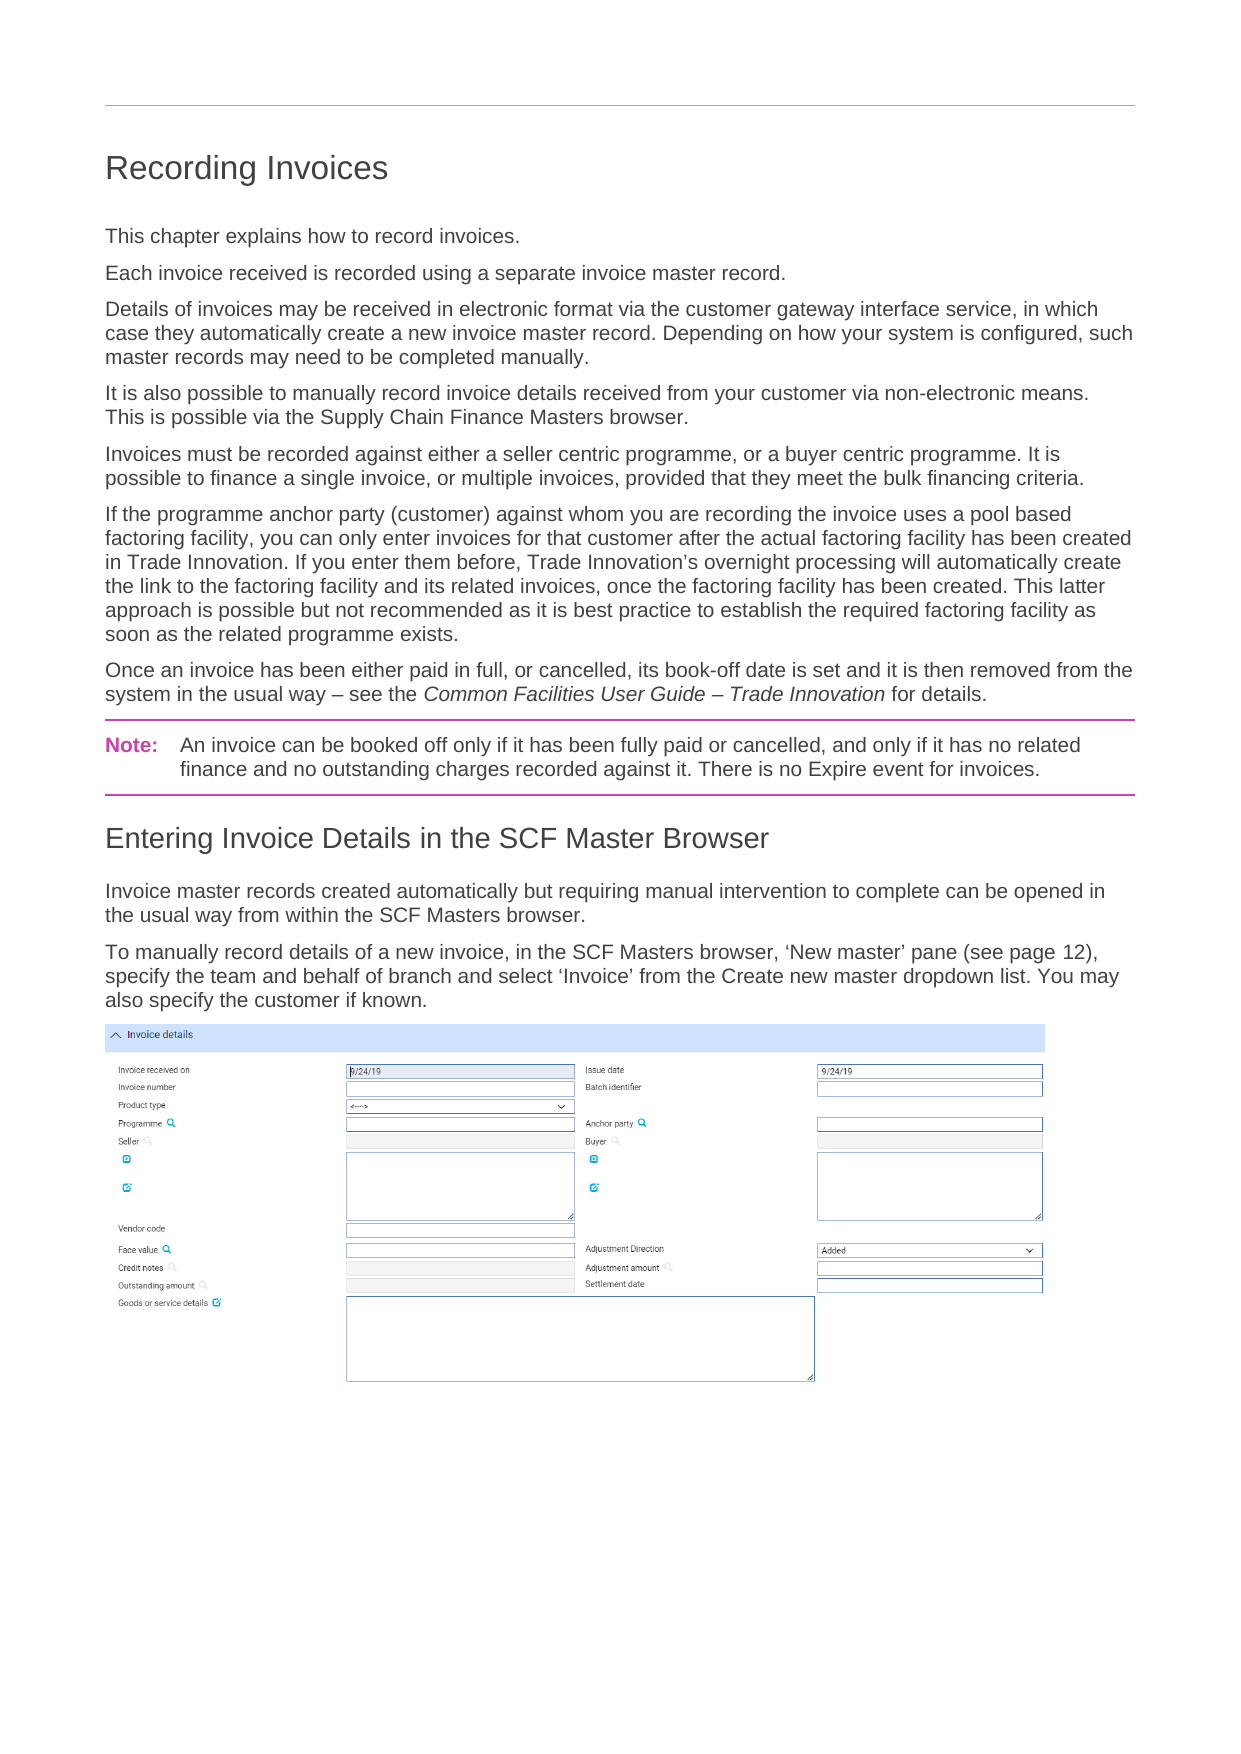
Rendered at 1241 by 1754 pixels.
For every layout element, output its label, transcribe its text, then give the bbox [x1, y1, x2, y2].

text To manually record details of a new invoice, in the SCF Masters browser, ‘New master’ pane (see page 12), specify the team and behalf of branch and select ‘Invoice’ from the Create new master dropdown list. You may also specify the customer if known. [105, 940, 1135, 1012]
picture [105, 1024, 1046, 1387]
text An invoice can be booked off only if it has been fully paid or cancelled, and only if it has no related finance and no outstanding charges recorded against it. There is no Expire event for invoices. [105, 721, 1135, 794]
text Invoices must be recorded against either a seller centric programme, or a buyer centric programme. It is possible to finance a single invoice, or multiple invoices, provided that they meet the bulk financing criteria. [105, 442, 1135, 489]
text Details of invoices may be received in electronic format via the customer gateway interface service, in which case they automatically create a new invoice master record. Depending on how your system is configured, such master records may need to be completed manually. [105, 297, 1135, 369]
subtitle Entering Invoice Details in the SCF Master Browser [105, 821, 1135, 854]
subtitle Recording Invoices [105, 148, 1135, 186]
text Invoice master records created automatically but requiring manual intervention to complete can be opened in the usual way from within the SCF Masters browser. [105, 879, 1135, 927]
text This chapter explains how to record invoices. [105, 224, 1135, 248]
text It is also possible to manually record invoice details received from your customer via non-electronic means. This is possible via the Supply Chain Finance Masters browser. [105, 381, 1135, 429]
text Once an invoice has been either paid in full, or cancelled, its book-off date is set and it is then removed from the system in the usual way – see the Common Facilities User Guide – Trade Innovation for details. [105, 658, 1135, 706]
text Each invoice received is recorded using a separate invoice master record. [105, 260, 1135, 284]
text If the programme anchor party (customer) against whom you are recording the invoice uses a pool based factoring facility, you can only enter invoices for that customer after the actual factoring facility has been created in Trade Innovation. If you enter them before, Trade Innovation’s overnight processing will automatically create the link to the factoring facility and its related invoices, once the factoring facility has been created. This latter approach is possible but not recommended as it is best practice to establish the required factoring facility as soon as the related programme exists. [105, 502, 1135, 646]
